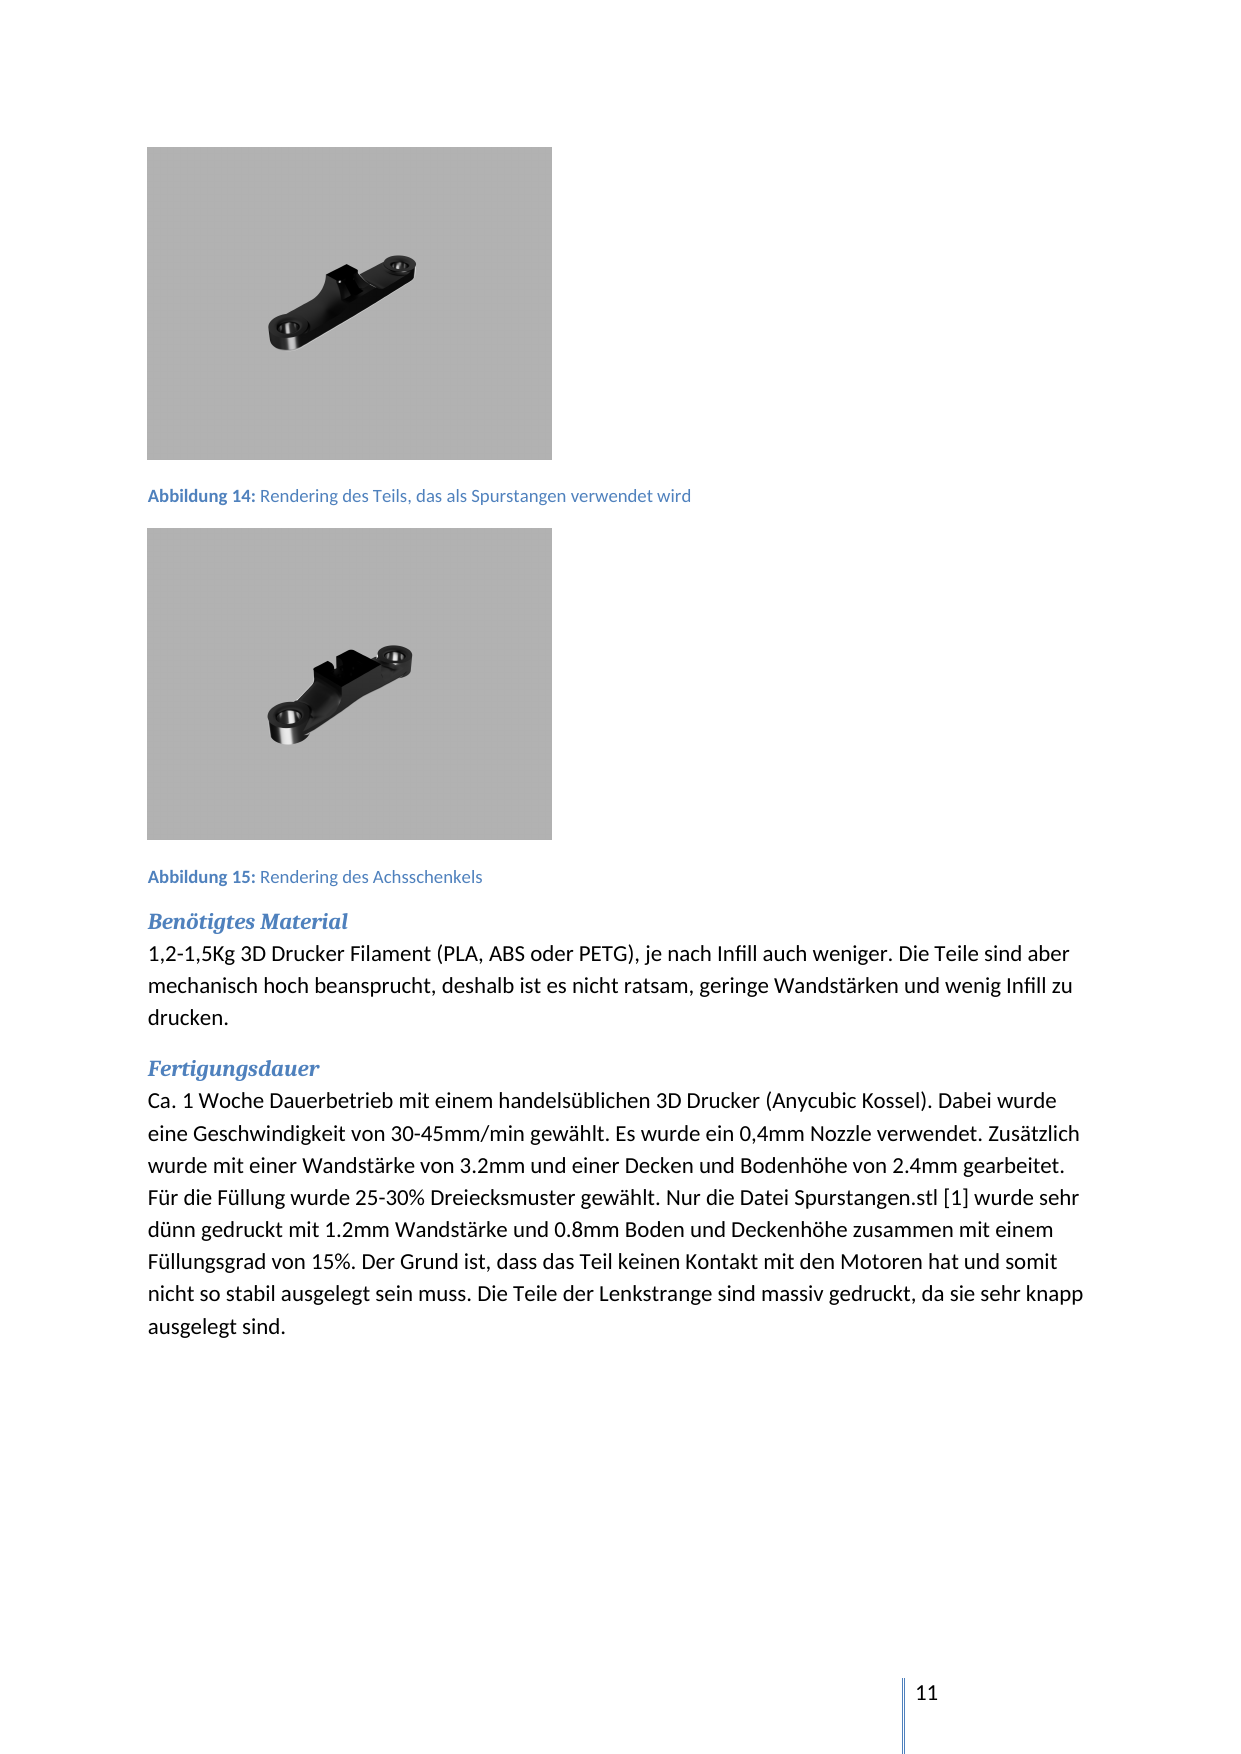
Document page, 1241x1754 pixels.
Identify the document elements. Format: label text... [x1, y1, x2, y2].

subtitle Fertigungsdauer [148, 1056, 1093, 1083]
picture [147, 528, 552, 840]
text Ca. 1 Woche Dauerbetrieb mit einem handelsüblichen 3D Drucker (Anycubic Kossel). Dabei wurde eine Geschwindigkeit von 30-45mm/min gewählt. Es wurde ein 0,4mm Nozzle verwendet. Zusätzlich wurde mit einer Wandstärke von 3.2mm und einer Decken und Bodenhöhe von 2.4mm gearbeitet. Für die Füllung wurde 25-30% Dreiecksmuster gewählt. Nur die Datei Spurstangen.stl [1] wurde sehr dünn gedruckt mit 1.2mm Wandstärke und 0.8mm Boden und Deckenhöhe zusammen mit einem Füllungsgrad von 15%. Der Grund ist, dass das Teil keinen Kontakt mit den Motoren hat und somit nicht so stabil ausgelegt sein muss. Die Teile der Lenkstrange sind massiv gedruckt, da sie sehr knapp ausgelegt sind. [148, 1086, 1093, 1340]
text 1,2-1,5Kg 3D Drucker Filament (PLA, ABS oder PETG), je nach Infill auch weniger. Die Teile sind aber mechanisch hoch beansprucht, deshalb ist es nicht ratsam, geringe Wandstärken und wenig Infill zu drucken. [148, 939, 1093, 1031]
picture [147, 147, 552, 460]
subtitle Benötigtes Material [148, 909, 1093, 935]
